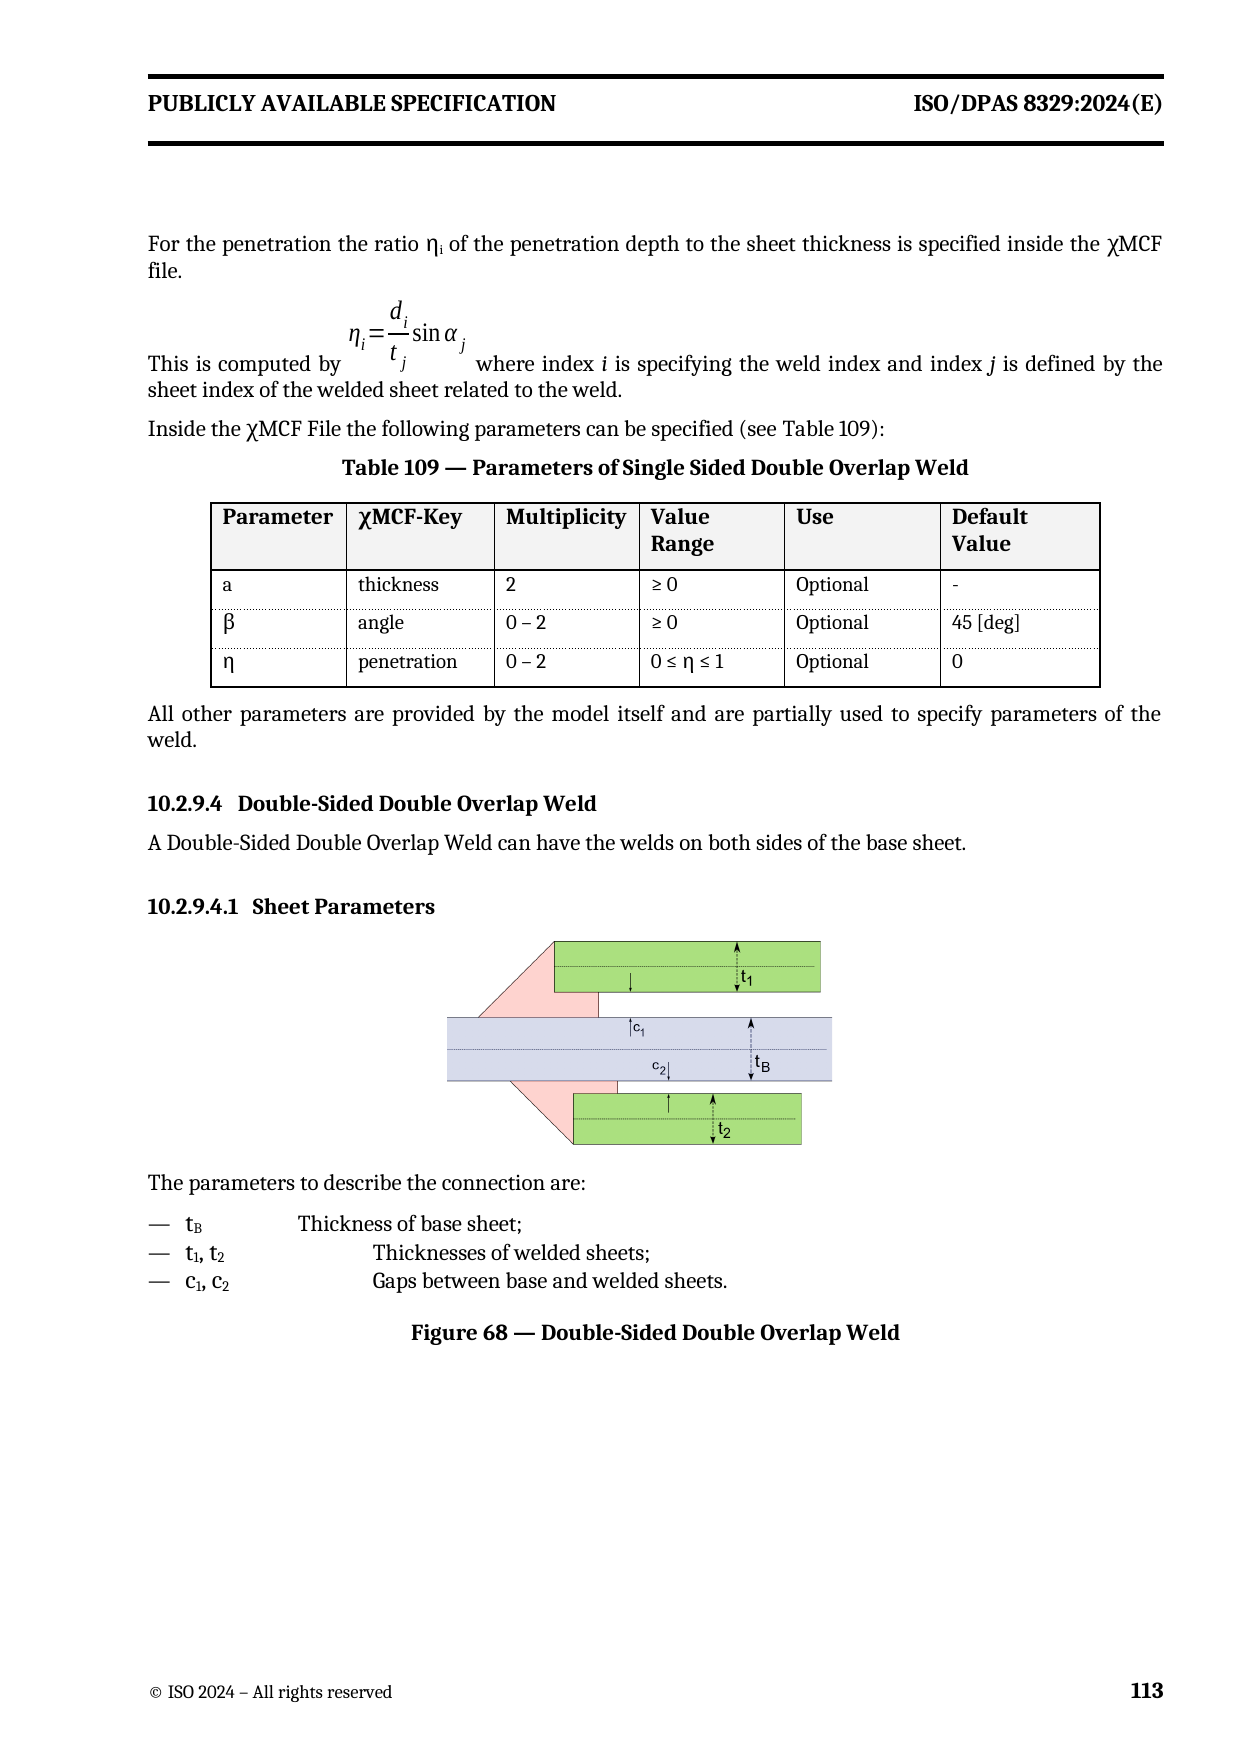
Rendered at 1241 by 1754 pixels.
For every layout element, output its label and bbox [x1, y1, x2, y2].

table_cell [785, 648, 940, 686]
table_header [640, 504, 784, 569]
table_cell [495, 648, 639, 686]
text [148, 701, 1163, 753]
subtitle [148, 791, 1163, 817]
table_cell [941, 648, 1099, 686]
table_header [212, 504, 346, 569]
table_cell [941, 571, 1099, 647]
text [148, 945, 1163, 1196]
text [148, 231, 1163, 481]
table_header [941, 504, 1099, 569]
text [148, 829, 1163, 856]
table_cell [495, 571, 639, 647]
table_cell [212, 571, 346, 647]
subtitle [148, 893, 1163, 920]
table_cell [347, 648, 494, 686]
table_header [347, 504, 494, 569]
picture [447, 941, 833, 1145]
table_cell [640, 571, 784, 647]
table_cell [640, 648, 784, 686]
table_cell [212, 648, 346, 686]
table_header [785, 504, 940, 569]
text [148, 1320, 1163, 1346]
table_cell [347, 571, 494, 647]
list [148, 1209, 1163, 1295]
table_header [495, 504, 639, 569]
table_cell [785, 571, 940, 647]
